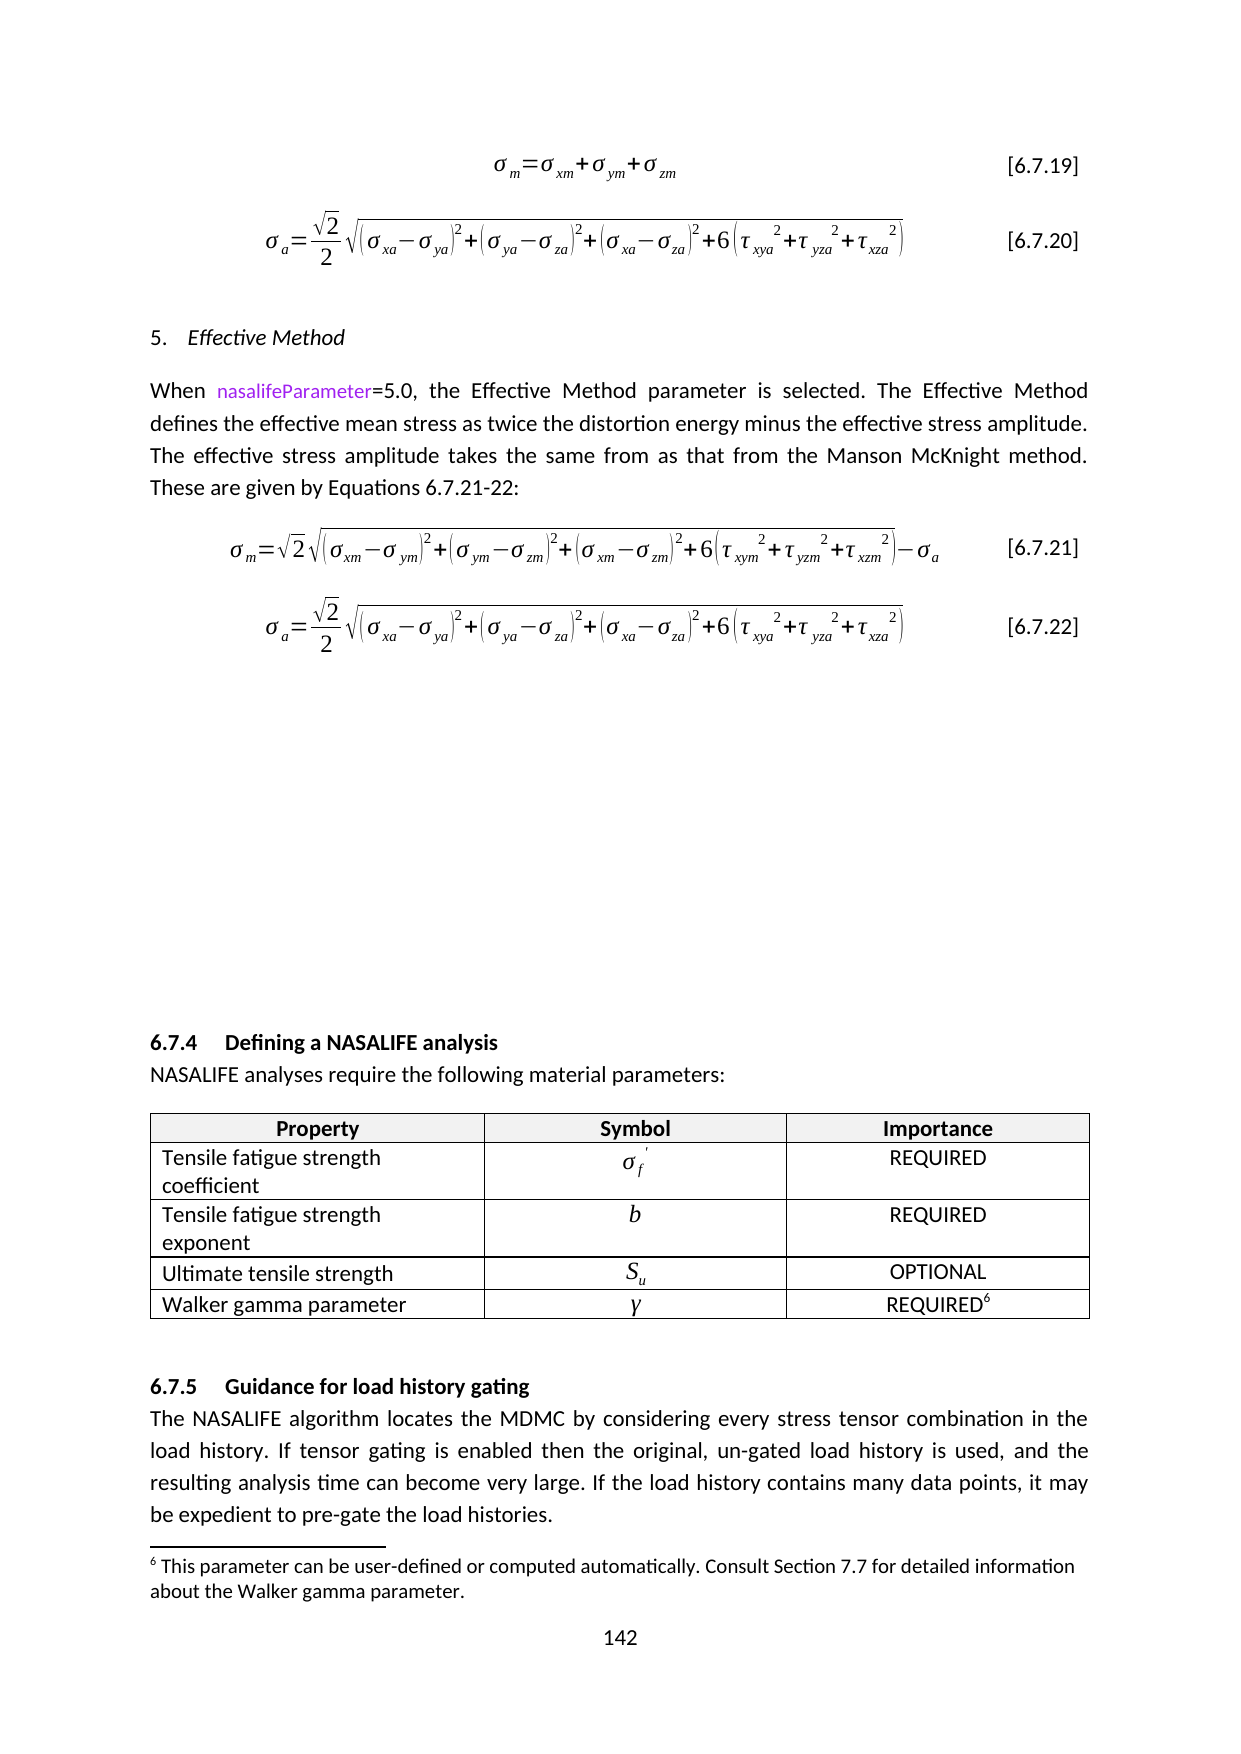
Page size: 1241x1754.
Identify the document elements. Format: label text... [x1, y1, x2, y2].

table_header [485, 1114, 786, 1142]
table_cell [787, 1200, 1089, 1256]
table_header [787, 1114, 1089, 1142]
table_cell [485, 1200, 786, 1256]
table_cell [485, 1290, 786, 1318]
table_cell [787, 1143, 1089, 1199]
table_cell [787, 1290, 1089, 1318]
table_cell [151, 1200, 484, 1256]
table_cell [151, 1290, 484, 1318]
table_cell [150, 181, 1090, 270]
list Effective Method [150, 323, 1090, 351]
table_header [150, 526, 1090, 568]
subtitle 6.7.5 Guidance for load history gating [150, 1372, 1090, 1400]
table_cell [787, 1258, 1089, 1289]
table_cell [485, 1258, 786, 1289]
subtitle 6.7.4 Defining a NASALIFE analysis [150, 1028, 1090, 1056]
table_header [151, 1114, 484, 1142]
text When nasalifeParameter=5.0, the Effective Method parameter is selected. The Effective Method defines the effective mean stress as twice the distortion energy minus the effective stress amplitude. The effective stress amplitude takes the same from as that from the Manson McKnight method. These are given by Equations 6.7.21-22: [150, 376, 1090, 501]
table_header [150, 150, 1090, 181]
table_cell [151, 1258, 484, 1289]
text The NASALIFE algorithm locates the MDMC by considering every stress tensor combination in the load history. If tensor gating is enabled then the original, un-gated load history is used, and the resulting analysis time can become very large. If the load history contains many data points, it may be expedient to pre-gate the load histories. [150, 1404, 1090, 1529]
text NASALIFE analyses require the following material parameters: [150, 1060, 1090, 1088]
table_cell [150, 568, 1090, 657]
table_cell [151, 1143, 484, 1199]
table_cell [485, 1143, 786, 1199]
